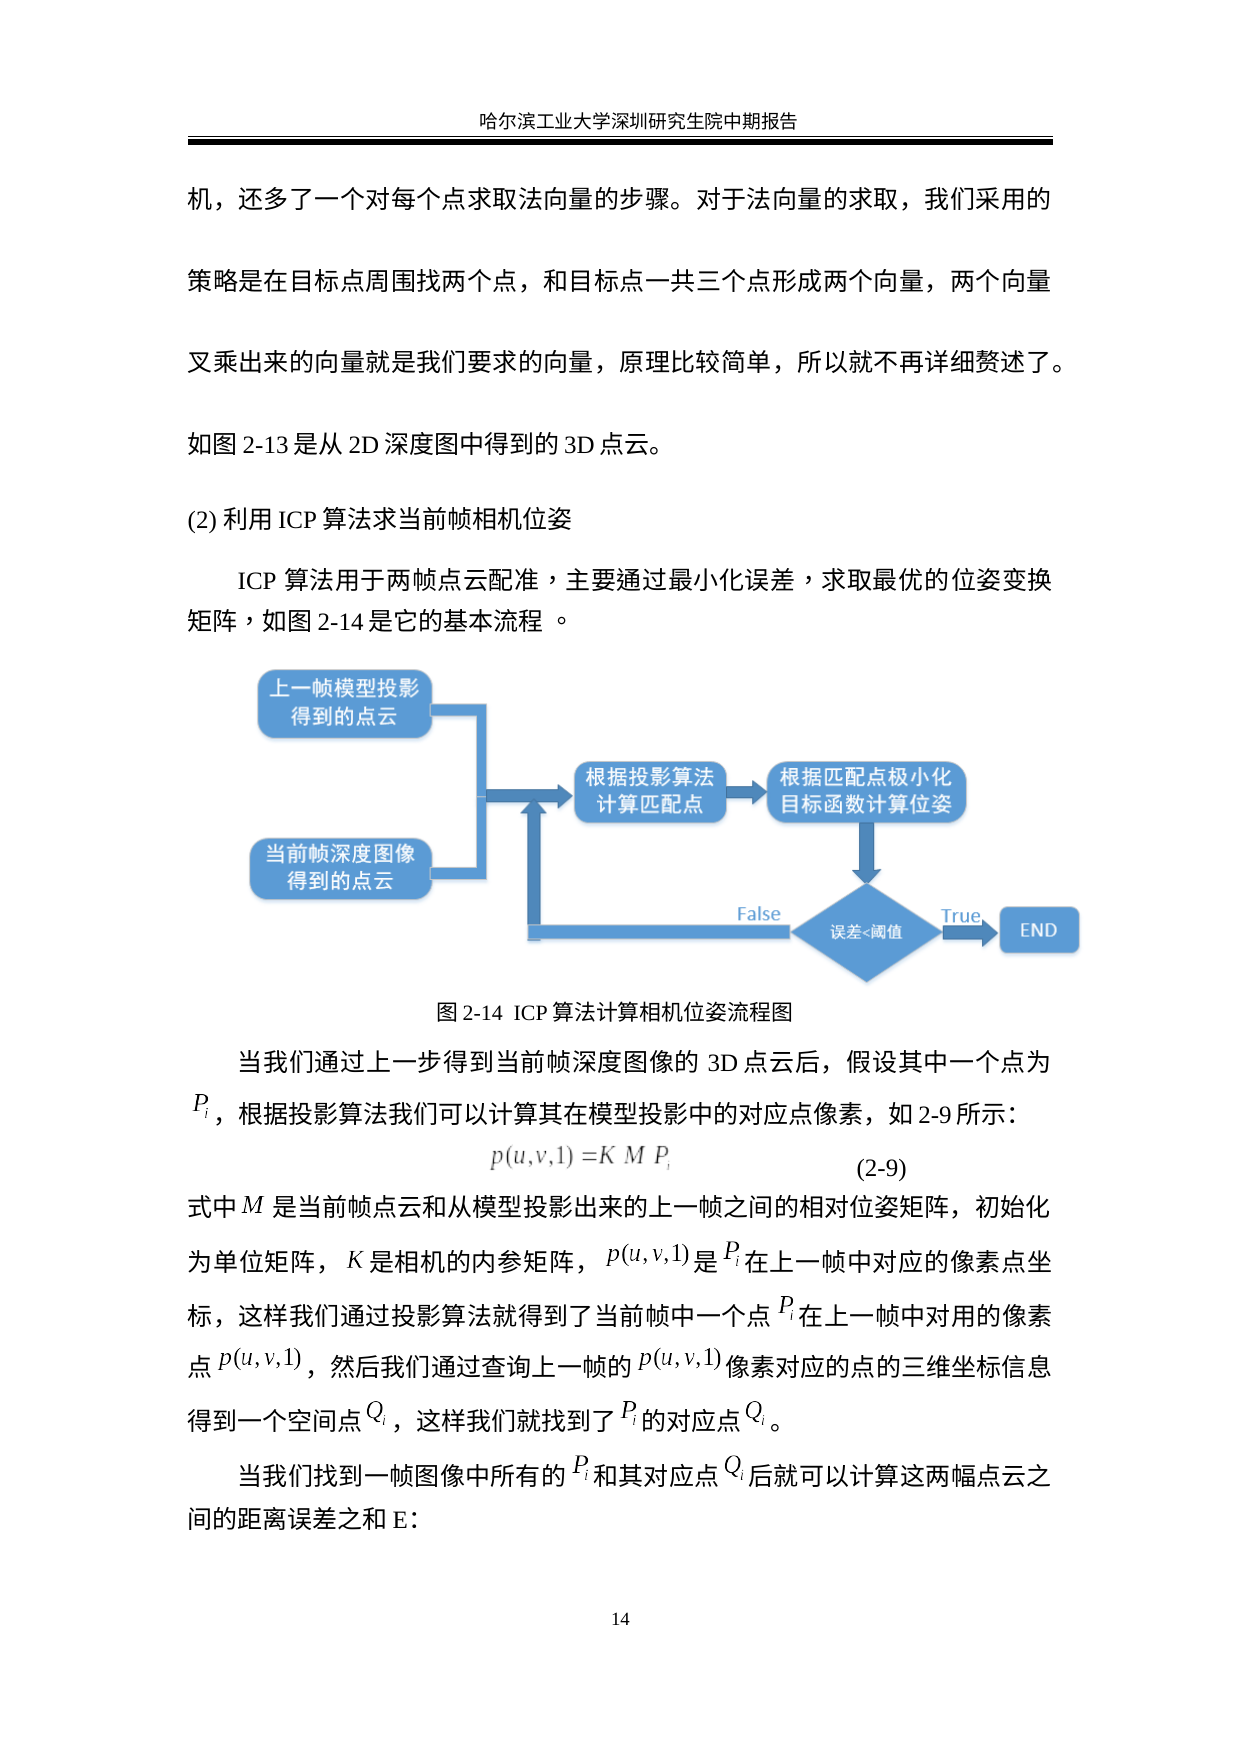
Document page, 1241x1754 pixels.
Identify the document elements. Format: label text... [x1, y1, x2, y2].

text 当我们找到一帧图像中所有的和其对应点后就可以计算这两幅点云之间的距离误差之和E： [187, 1447, 1053, 1536]
picture [229, 651, 1095, 993]
text (2-9) [187, 1138, 1053, 1182]
text 式中是当前帧点云和从模型投影出来的上一帧之间的相对位姿矩阵，初始化为单位矩阵，是相机的内参矩阵，是在上一帧中对应的像素点坐标，这样我们通过投影算法就得到了当前帧中一个点在上一帧中对用的像素点，然后我们通过查询上一帧的像素对应的点的三维坐标信息得到一个空间点，这样我们就找到了的对应点。 [187, 1188, 1053, 1438]
text ICP 算法用于两帧点云配准，主要通过最小化误差，求取最优的位姿变换矩阵，如图2-14是它的基本流程 。 [187, 560, 1053, 637]
text (2) 利用ICP算法求当前帧相机位姿 [187, 483, 1053, 551]
